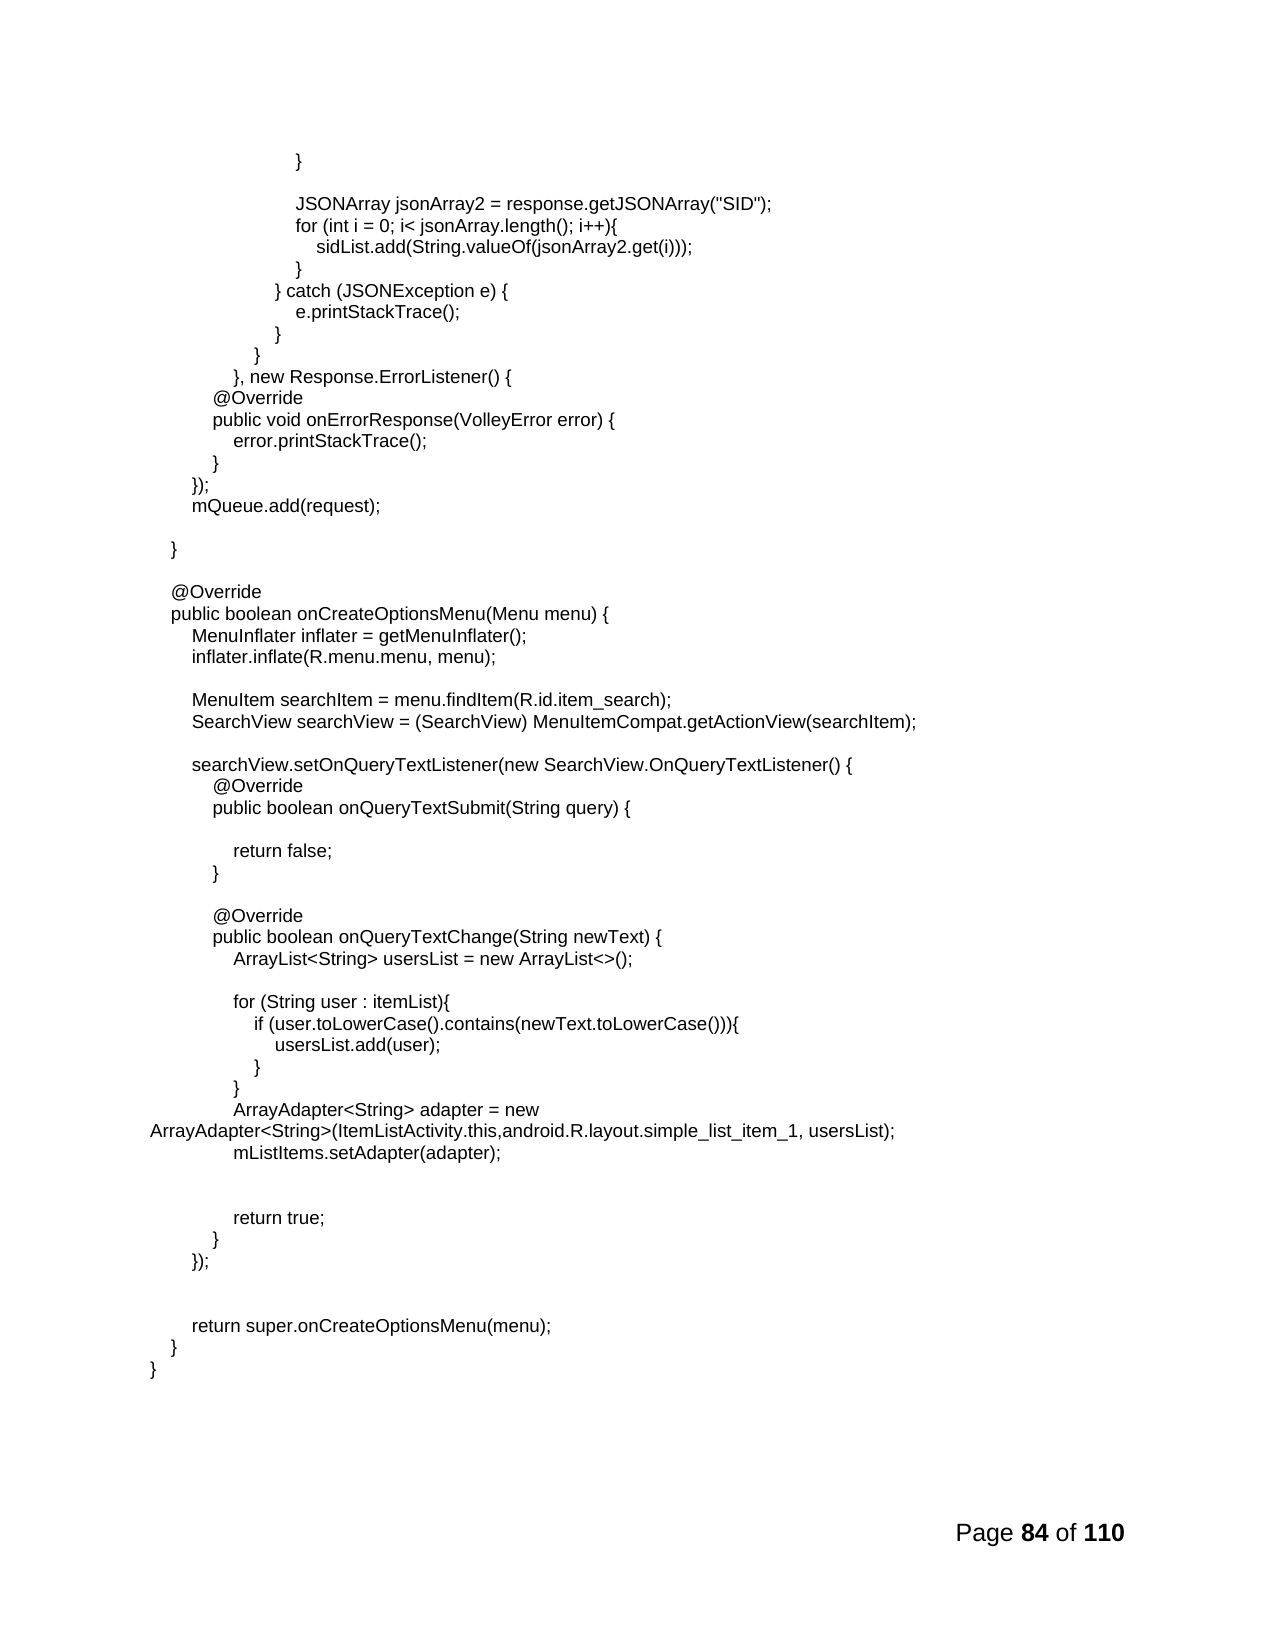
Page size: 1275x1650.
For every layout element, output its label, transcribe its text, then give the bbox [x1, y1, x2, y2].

text SearchView searchView = (SearchView) MenuItemCompat.getActionView(searchItem); [150, 711, 1125, 732]
text searchView.setOnQueryTextListener(new SearchView.OnQueryTextListener() { [150, 754, 1125, 775]
text }, new Response.ErrorListener() { [150, 366, 1125, 387]
text mQueue.add(request); [150, 495, 1125, 517]
text } [150, 1336, 1125, 1357]
text } [150, 452, 1125, 473]
text }); [150, 1250, 1125, 1271]
text @Override [150, 775, 1125, 797]
text mListItems.setAdapter(adapter); [150, 1142, 1125, 1163]
text public void onErrorResponse(VolleyError error) { [150, 409, 1125, 430]
text } [150, 1357, 1125, 1379]
text for (String user : itemList){ [150, 991, 1125, 1012]
text public boolean onCreateOptionsMenu(Menu menu) { [150, 603, 1125, 624]
text } [150, 1056, 1125, 1077]
text @Override [150, 387, 1125, 409]
text return super.onCreateOptionsMenu(menu); [150, 1314, 1125, 1336]
text MenuInflater inflater = getMenuInflater(); [150, 624, 1125, 646]
text } [150, 258, 1125, 279]
text } [150, 1228, 1125, 1250]
text MenuItem searchItem = menu.findItem(R.id.item_search); [150, 689, 1125, 711]
text return false; [150, 840, 1125, 862]
text JSONArray jsonArray2 = response.getJSONArray("SID"); [150, 193, 1125, 215]
text e.printStackTrace(); [150, 301, 1125, 322]
text } [150, 150, 1125, 172]
text ArrayList<String> usersList = new ArrayList<>(); [150, 948, 1125, 969]
text } catch (JSONException e) { [150, 279, 1125, 301]
text inflater.inflate(R.menu.menu, menu); [150, 646, 1125, 667]
text error.printStackTrace(); [150, 430, 1125, 452]
text public boolean onQueryTextSubmit(String query) { [150, 797, 1125, 818]
text @Override [150, 581, 1125, 603]
text }); [150, 473, 1125, 495]
text if (user.toLowerCase().contains(newText.toLowerCase())){ [150, 1012, 1125, 1034]
text return true; [150, 1207, 1125, 1228]
text } [150, 862, 1125, 883]
text ArrayAdapter<String> adapter = new ArrayAdapter<String>(ItemListActivity.this,android.R.layout.simple_list_item_1, usersList); [150, 1099, 1125, 1142]
text for (int i = 0; i< jsonArray.length(); i++){ [150, 215, 1125, 236]
text } [150, 322, 1125, 344]
text } [150, 538, 1125, 560]
text @Override [150, 905, 1125, 926]
text sidList.add(String.valueOf(jsonArray2.get(i))); [150, 236, 1125, 258]
text usersList.add(user); [150, 1034, 1125, 1056]
text public boolean onQueryTextChange(String newText) { [150, 926, 1125, 948]
text } [150, 1077, 1125, 1099]
text } [150, 344, 1125, 366]
